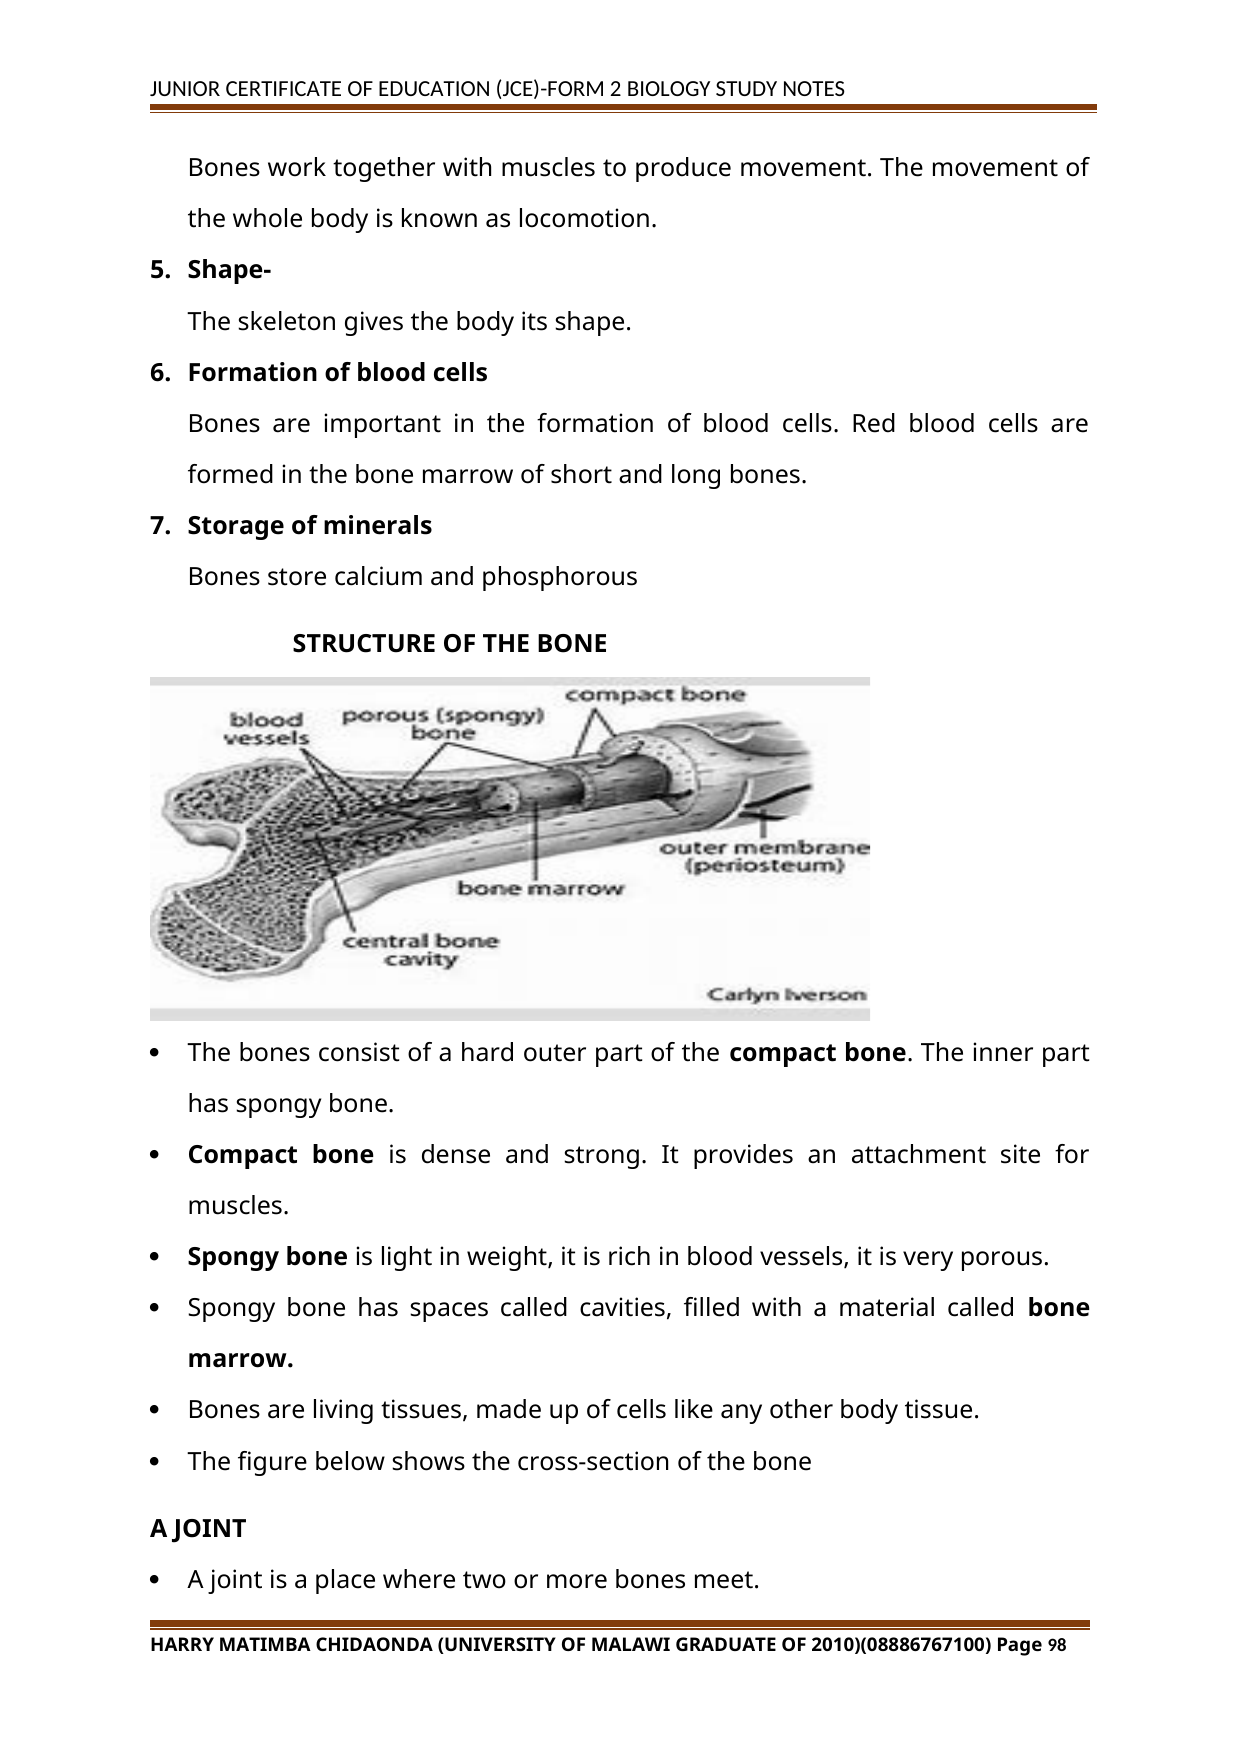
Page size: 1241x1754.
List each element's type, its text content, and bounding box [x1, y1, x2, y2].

list Bones are living tissues, made up of cells like any other body tissue. [150, 1392, 1090, 1426]
list Bones are important in the formation of blood cells. Red blood cells are formed in the bone marrow of short and long bones. [187, 405, 1090, 490]
list Shape- [150, 252, 1090, 286]
list Bones work together with muscles to produce movement. The movement of the whole body is known as locomotion. [187, 150, 1090, 235]
list The skeleton gives the body its shape. [187, 303, 1090, 337]
list A joint is a place where two or more bones meet. [150, 1562, 1090, 1596]
text STRUCTURE OF THE BONE [150, 626, 1090, 660]
list Spongy bone is light in weight, it is rich in blood vessels, it is very porous. [150, 1239, 1090, 1273]
picture [150, 677, 871, 1021]
list The figure below shows the cross-section of the bone [150, 1443, 1090, 1477]
list Storage of minerals [150, 507, 1090, 541]
list Bones store calcium and phosphorous [187, 558, 1090, 592]
text A JOINT [150, 1511, 1090, 1545]
list Spongy bone has spaces called cavities, filled with a material called bone marrow. [150, 1290, 1090, 1375]
list Compact bone is dense and strong. It provides an attachment site for muscles. [150, 1137, 1090, 1222]
list The bones consist of a hard outer part of the compact bone. The inner part has spongy bone. [150, 1035, 1090, 1120]
list Formation of blood cells [150, 354, 1090, 388]
